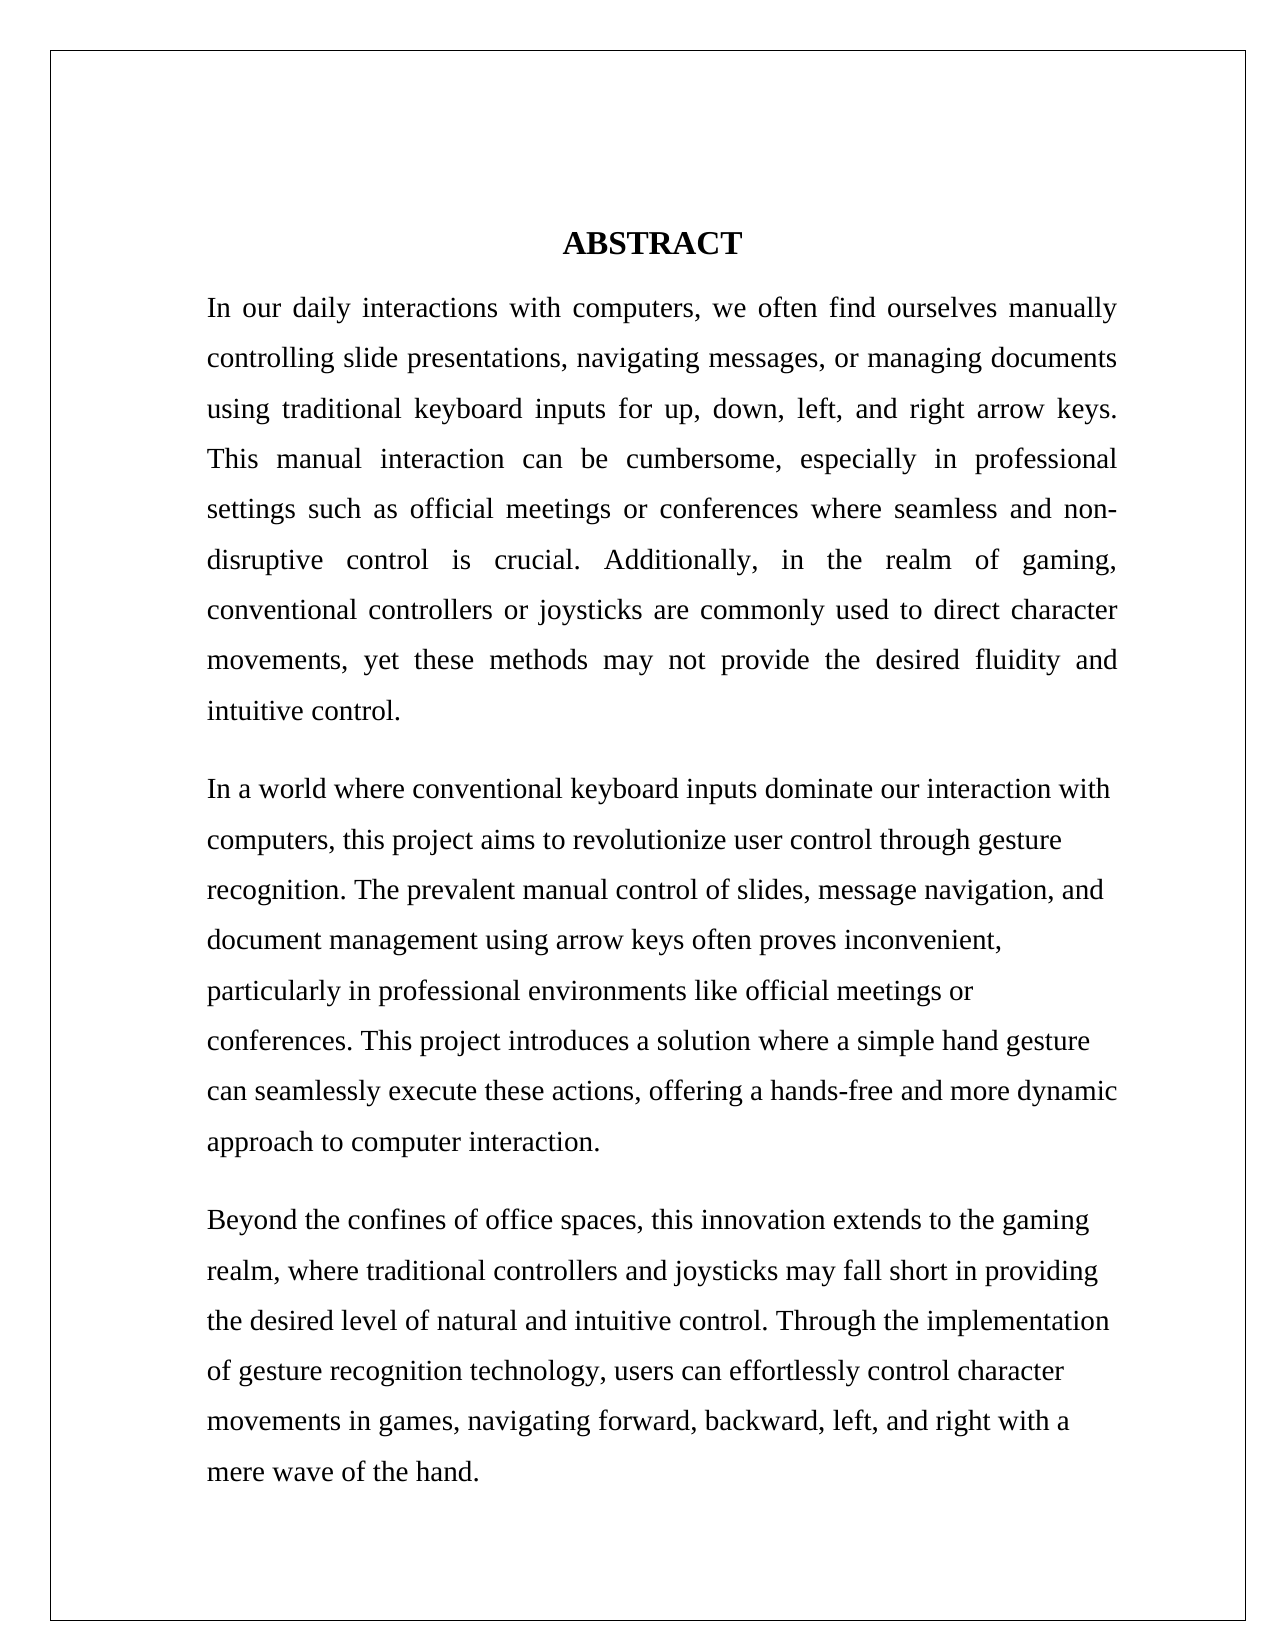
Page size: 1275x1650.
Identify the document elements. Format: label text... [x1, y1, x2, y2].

text ABSTRACT [185, 224, 1119, 262]
text Beyond the confines of office spaces, this innovation extends to the gaming realm, where traditional controllers and joysticks may fall short in providing the desired level of natural and intuitive control. Through the implementation of gesture recognition technology, users can effortlessly control character movements in games, navigating forward, backward, left, and right with a mere wave of the hand. [207, 1202, 1118, 1487]
text In a world where conventional keyboard inputs dominate our interaction with computers, this project aims to revolutionize user control through gesture recognition. The prevalent manual control of slides, message navigation, and document management using arrow keys often proves inconvenient, particularly in professional environments like official meetings or conferences. This project introduces a solution where a simple hand gesture can seamlessly execute these actions, offering a hands-free and more dynamic approach to computer interaction. [207, 771, 1118, 1157]
text In our daily interactions with computers, we often find ourselves manually controlling slide presentations, navigating messages, or managing documents using traditional keyboard inputs for up, down, left, and right arrow keys. This manual interaction can be cumbersome, especially in professional settings such as official meetings or conferences where seamless and non-disruptive control is crucial. Additionally, in the realm of gaming, conventional controllers or joysticks are commonly used to direct character movements, yet these methods may not provide the desired fluidity and intuitive control. [207, 290, 1118, 726]
